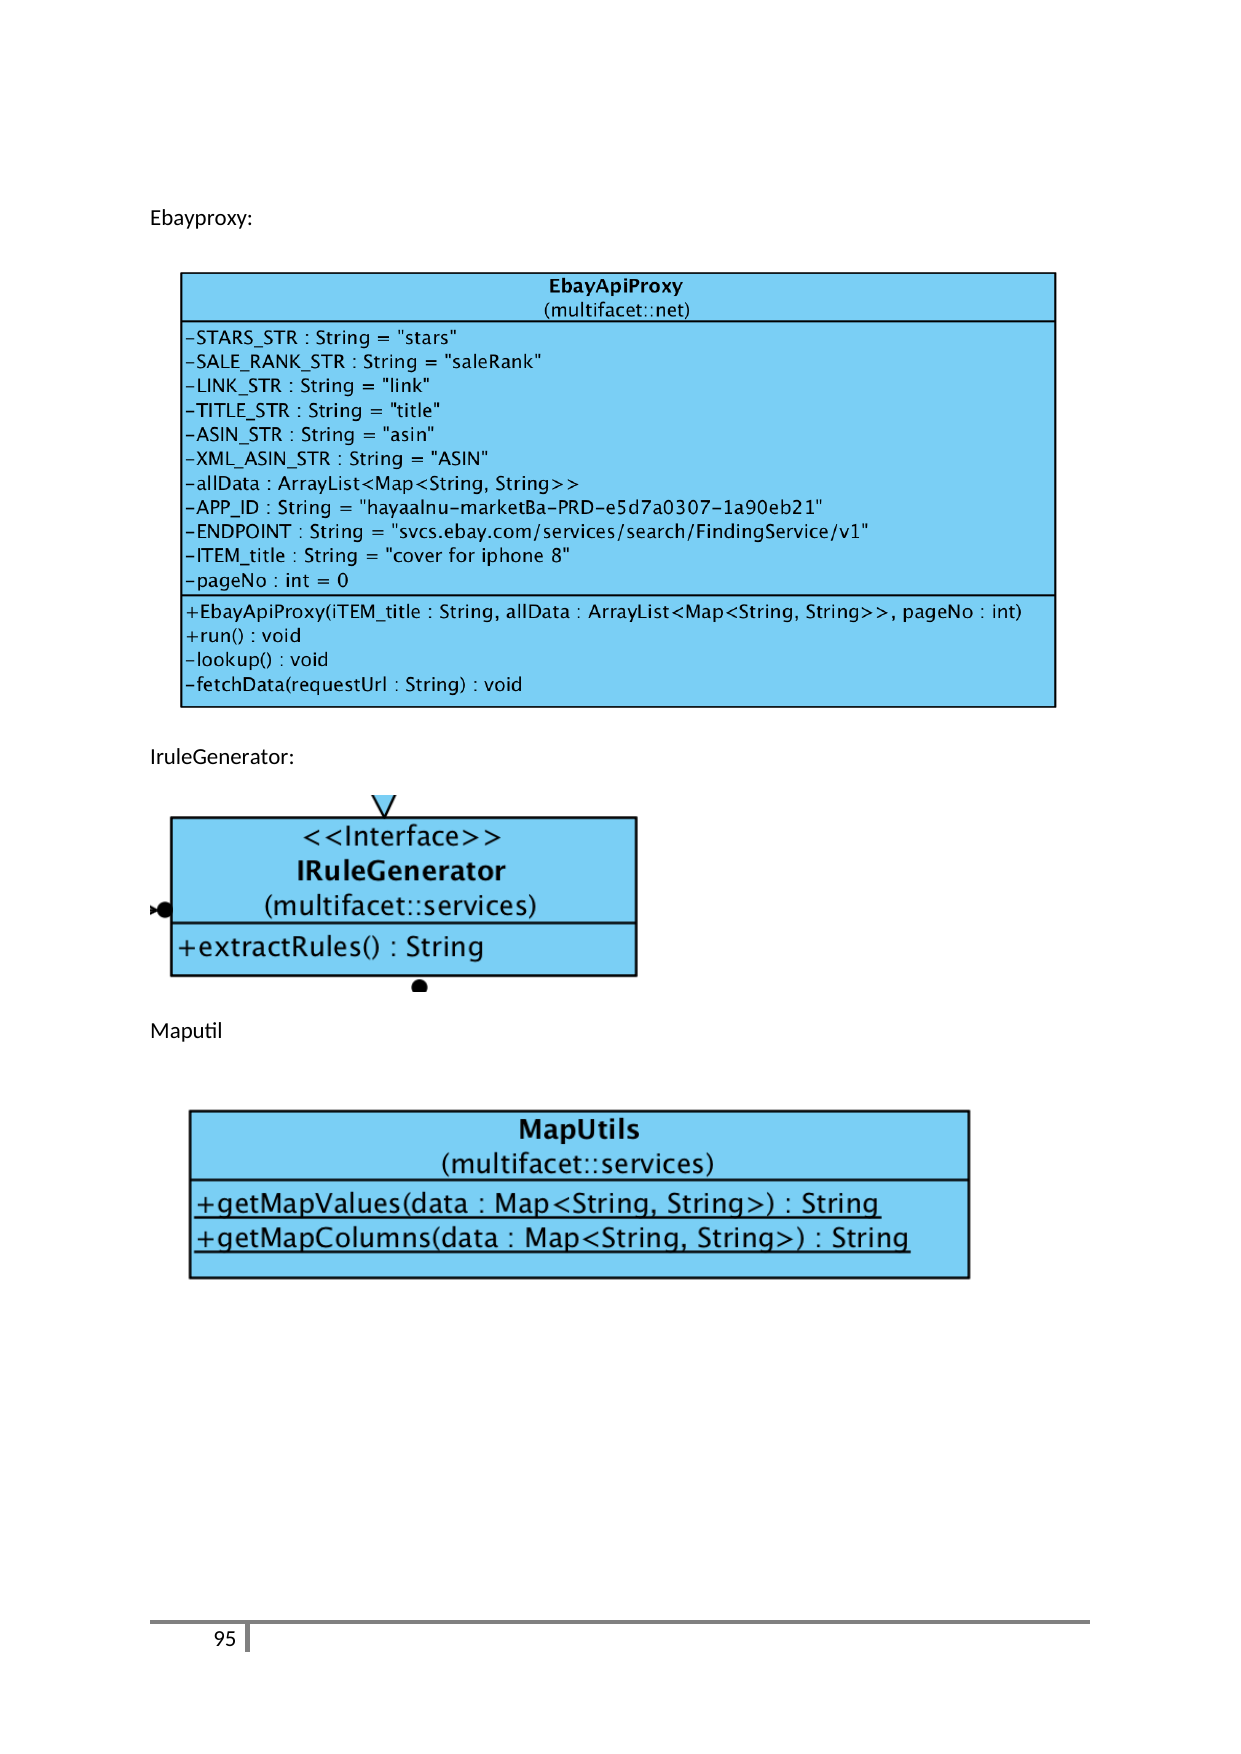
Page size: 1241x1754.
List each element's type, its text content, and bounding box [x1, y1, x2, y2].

text Maputil [150, 1016, 1090, 1044]
text IruleGenerator: [150, 742, 1090, 770]
picture [150, 1069, 1032, 1317]
picture [150, 795, 665, 992]
picture [150, 256, 1091, 717]
text Ebayproxy: [150, 203, 1090, 231]
